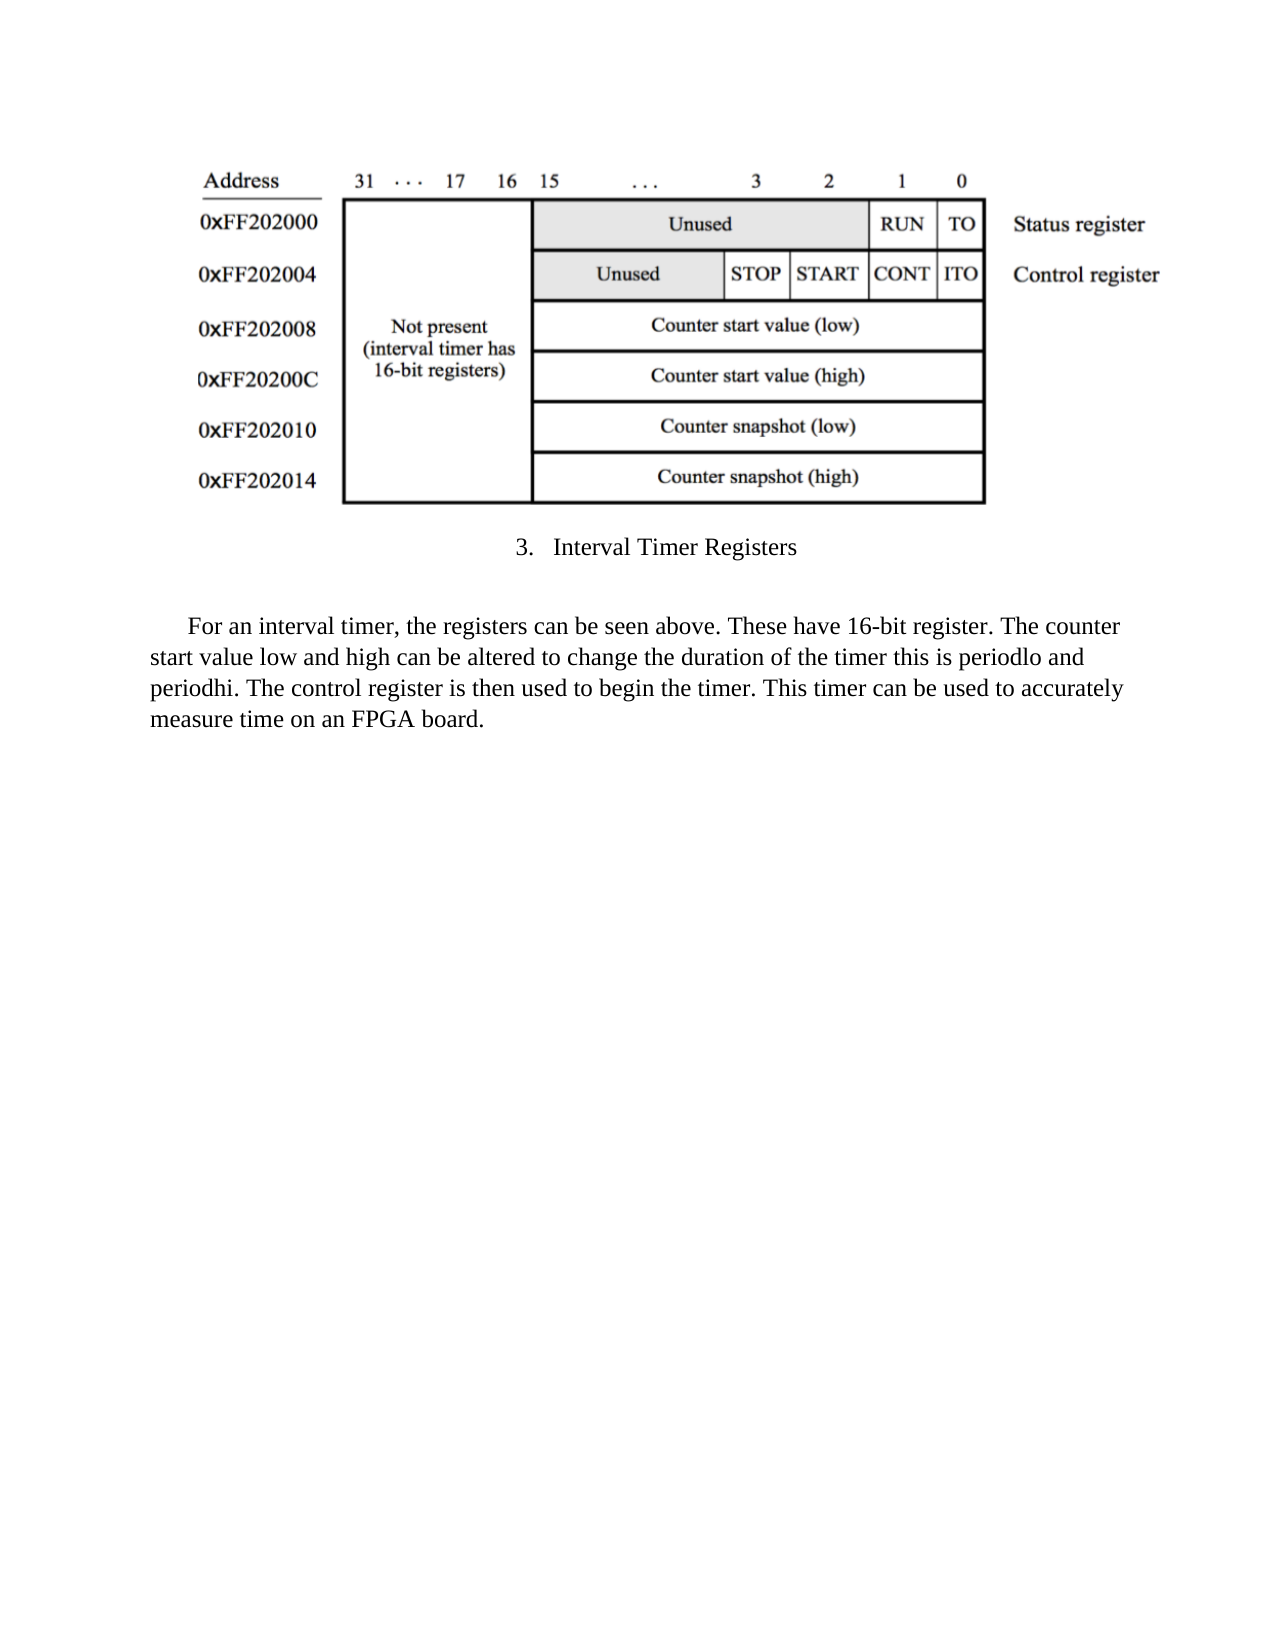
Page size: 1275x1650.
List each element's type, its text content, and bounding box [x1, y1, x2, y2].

subtitle Interval Timer Registers [187, 532, 1125, 561]
picture [187, 150, 1163, 514]
text For an interval timer, the registers can be seen above. These have 16-bit register. The counter start value low and high can be altered to change the duration of the timer this is periodlo and periodhi. The control register is then used to begin the timer. This timer can be used to accurately measure time on an FPGA board. [150, 611, 1125, 733]
